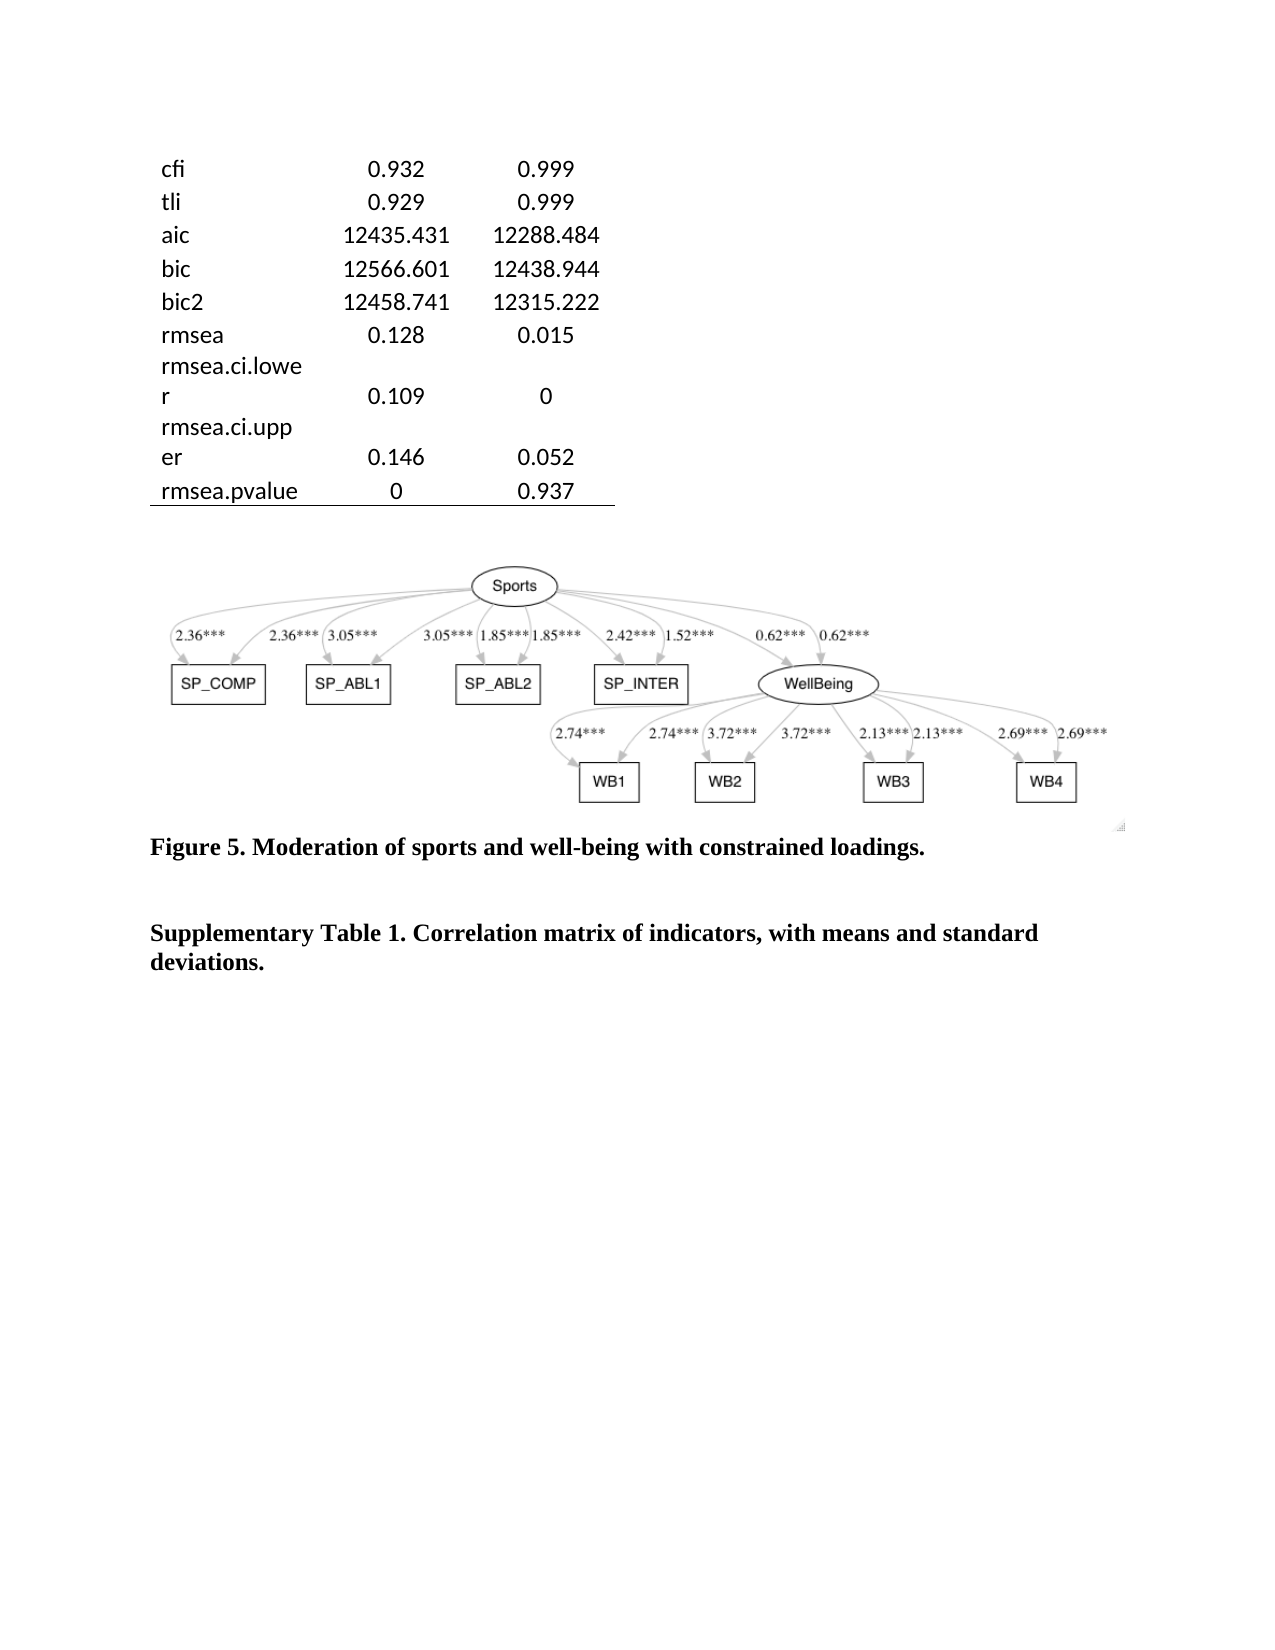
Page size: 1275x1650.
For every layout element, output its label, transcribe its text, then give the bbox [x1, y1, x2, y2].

table_cell 0 [477, 350, 614, 411]
table_cell cfi [150, 150, 315, 183]
table_cell 0.015 [477, 317, 614, 350]
table_cell 0.999 [477, 183, 614, 217]
table_cell 0.146 [315, 411, 477, 472]
picture [150, 535, 1125, 832]
table_cell 12435.431 [315, 217, 477, 250]
table_cell bic [150, 250, 315, 283]
text Figure 5. Moderation of sports and well-being with constrained loadings. [150, 832, 1125, 860]
table_cell 0.929 [315, 183, 477, 217]
table_cell aic [150, 217, 315, 250]
table_cell 12438.944 [477, 250, 614, 283]
table_cell 0.932 [315, 150, 477, 183]
text Supplementary Table 1. Correlation matrix of indicators, with means and standard deviations. [150, 918, 1125, 975]
table_cell 12315.222 [477, 283, 614, 317]
table_cell 0.999 [477, 150, 614, 183]
table_cell 12288.484 [477, 217, 614, 250]
table_cell 0 [315, 472, 477, 505]
table_cell rmsea.ci.upper [150, 411, 315, 472]
table_cell rmsea.ci.lower [150, 350, 315, 411]
table_cell tli [150, 183, 315, 217]
table_cell bic2 [150, 283, 315, 317]
table_cell rmsea.pvalue [150, 472, 315, 505]
table_cell 0.052 [477, 411, 614, 472]
table_cell 12458.741 [315, 283, 477, 317]
table_cell 0.937 [477, 472, 614, 505]
table_cell rmsea [150, 317, 315, 350]
table_cell 0.128 [315, 317, 477, 350]
table_cell 0.109 [315, 350, 477, 411]
table_cell 12566.601 [315, 250, 477, 283]
